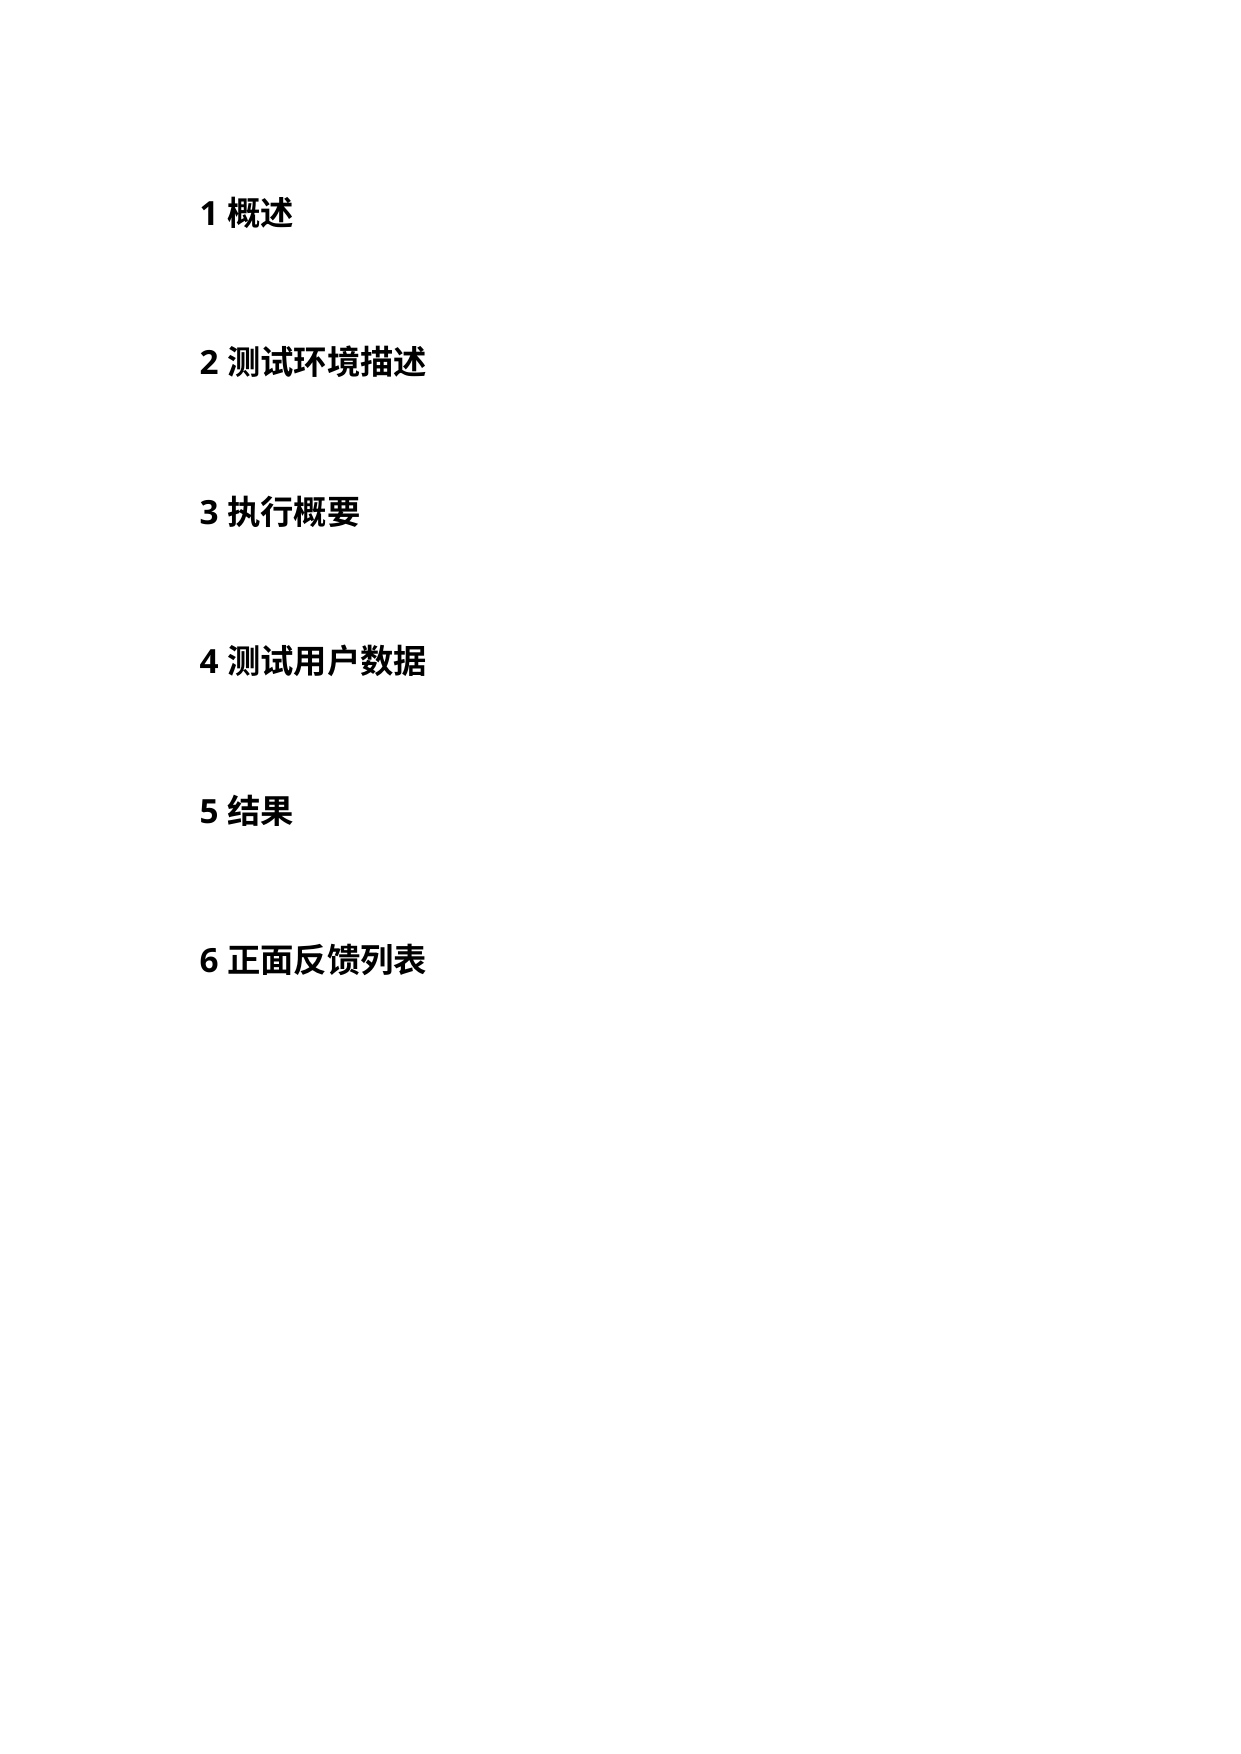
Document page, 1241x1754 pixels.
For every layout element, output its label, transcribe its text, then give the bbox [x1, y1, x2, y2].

subtitle 5 结果 [187, 776, 1053, 841]
subtitle 6 正面反馈列表 [187, 926, 1053, 991]
subtitle 2 测试环境描述 [187, 328, 1053, 393]
subtitle 1 概述 [187, 178, 1053, 243]
subtitle 4 测试用户数据 [187, 627, 1053, 692]
subtitle 3 执行概要 [187, 477, 1053, 542]
